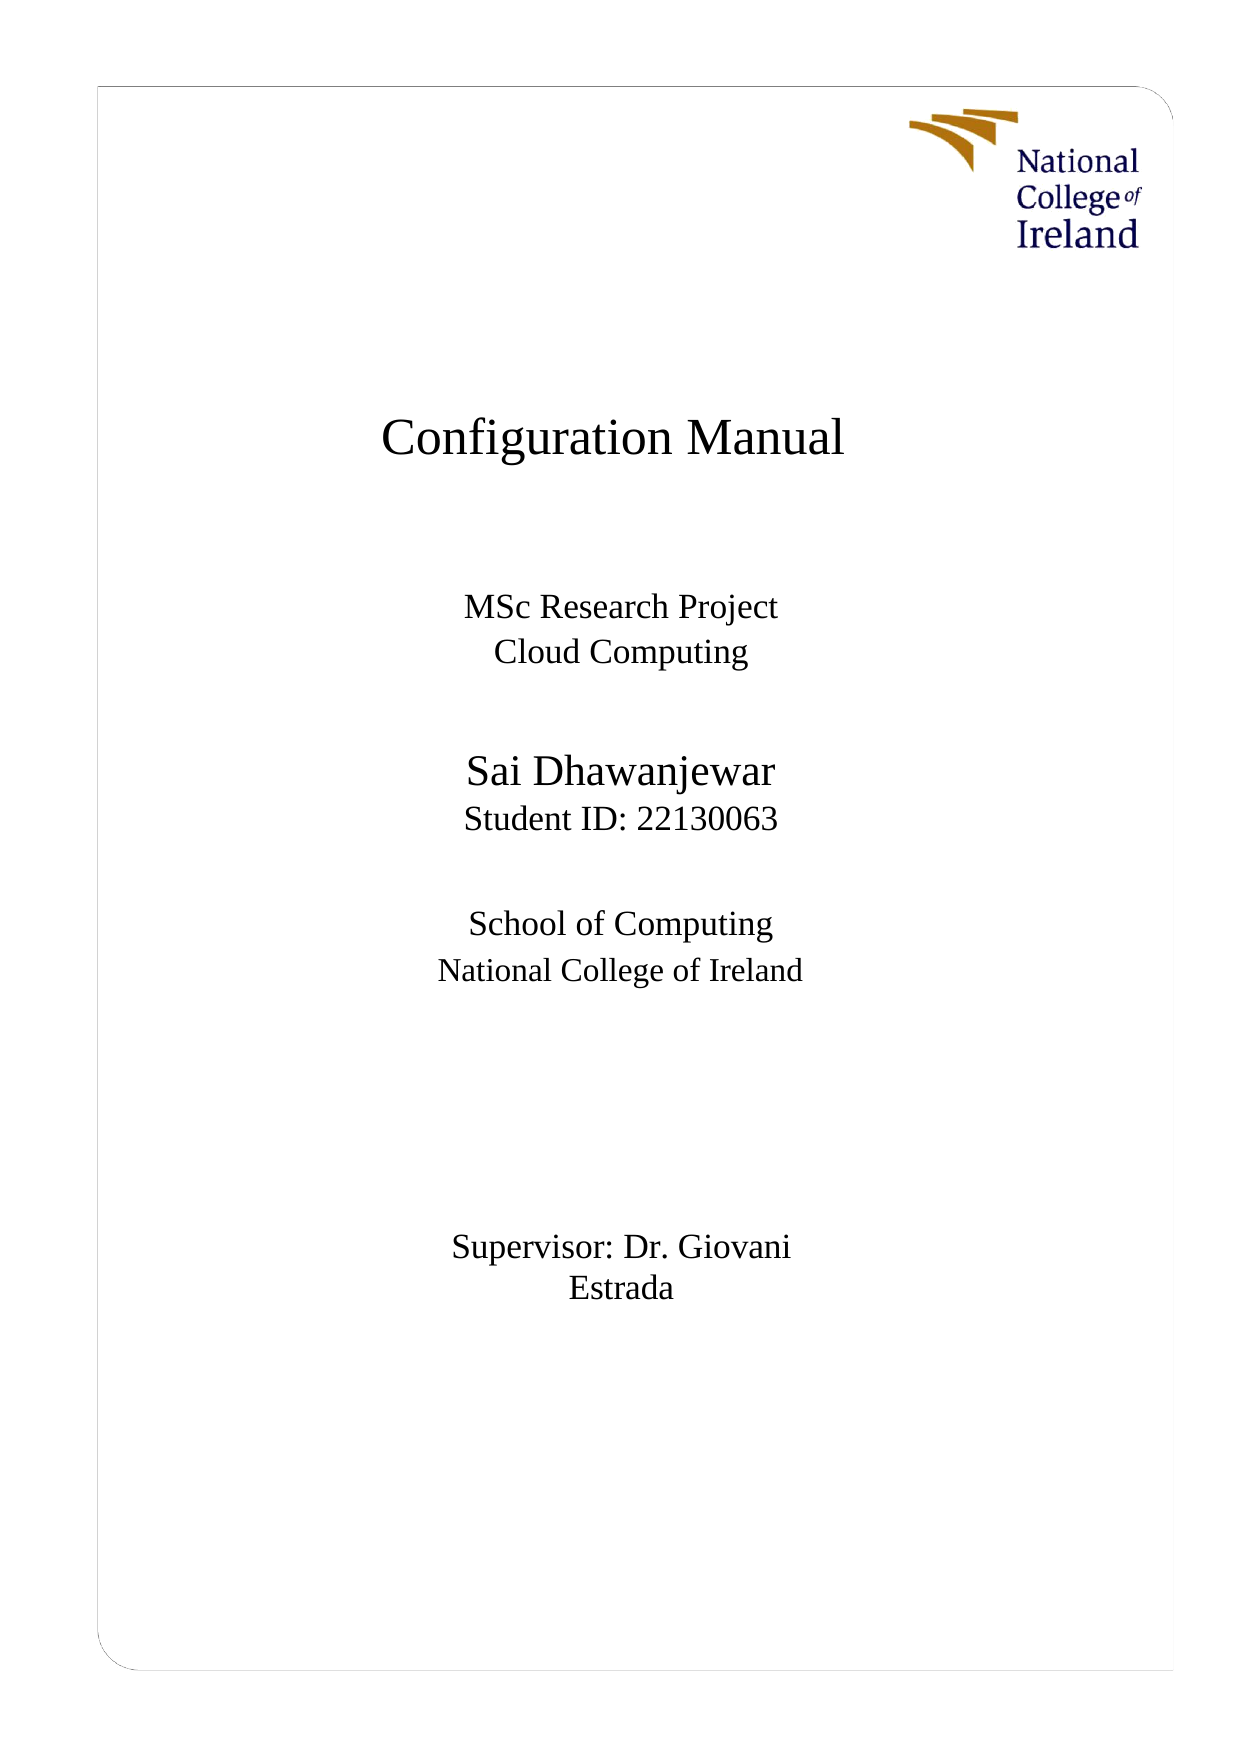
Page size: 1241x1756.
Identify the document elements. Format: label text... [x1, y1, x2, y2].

text Student ID: 22130063 [425, 797, 817, 838]
text MSc Research Project Cloud Computing [425, 585, 817, 671]
title Configuration Manual [378, 406, 847, 466]
text School of Computing [424, 902, 817, 943]
text Sai Dhawanjewar [378, 744, 862, 795]
picture [97, 86, 1174, 1671]
text National College of Ireland [423, 950, 817, 988]
text Supervisor: Dr. Giovani Estrada [425, 1225, 817, 1307]
